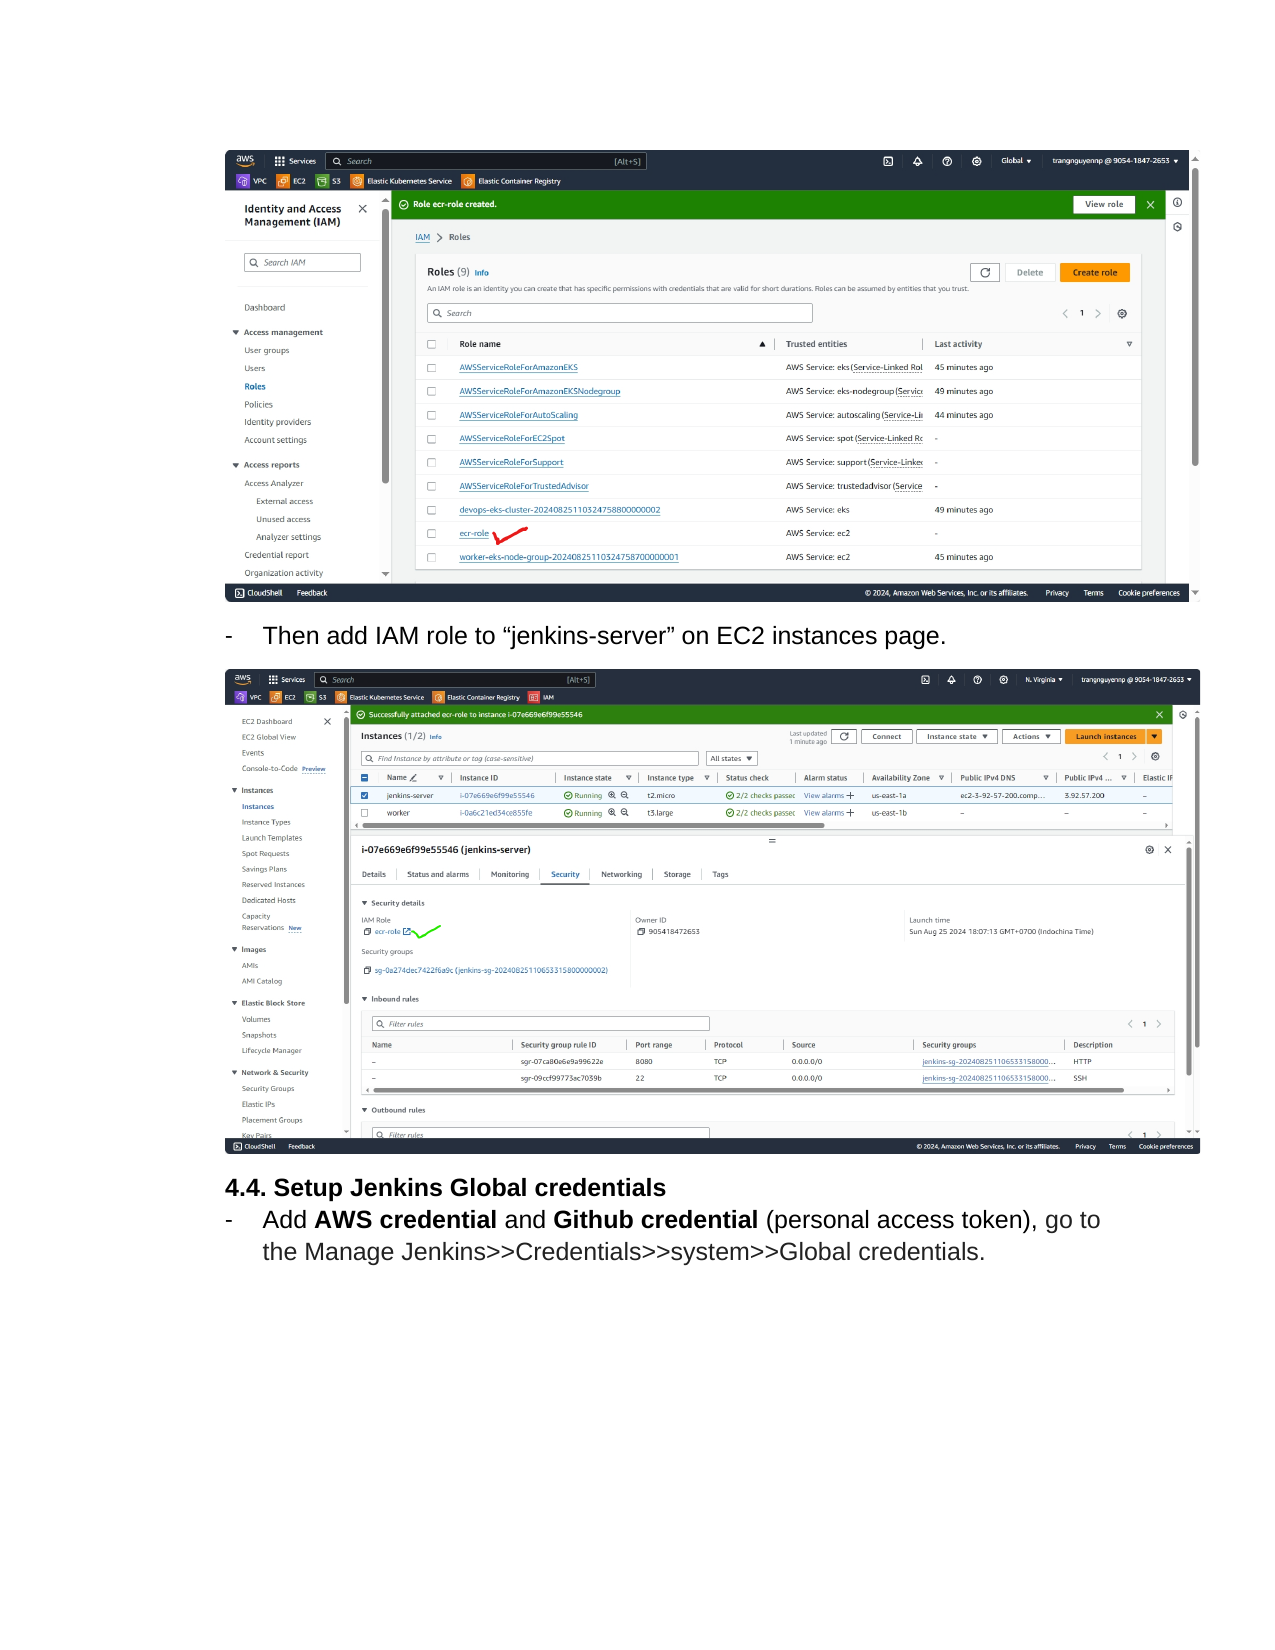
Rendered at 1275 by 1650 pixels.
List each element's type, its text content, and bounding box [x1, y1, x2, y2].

picture [225, 150, 1200, 602]
list Then add IAM role to “jenkins-server” on EC2 instances page. [225, 620, 1125, 651]
subtitle 4.4. Setup Jenkins Global credentials [150, 1173, 1125, 1202]
list Add AWS credential and Github credential (personal access token), go to the Manage Jenkins>>Credentials>>system>>Global credentials. [225, 1204, 1125, 1265]
picture [225, 669, 1200, 1154]
